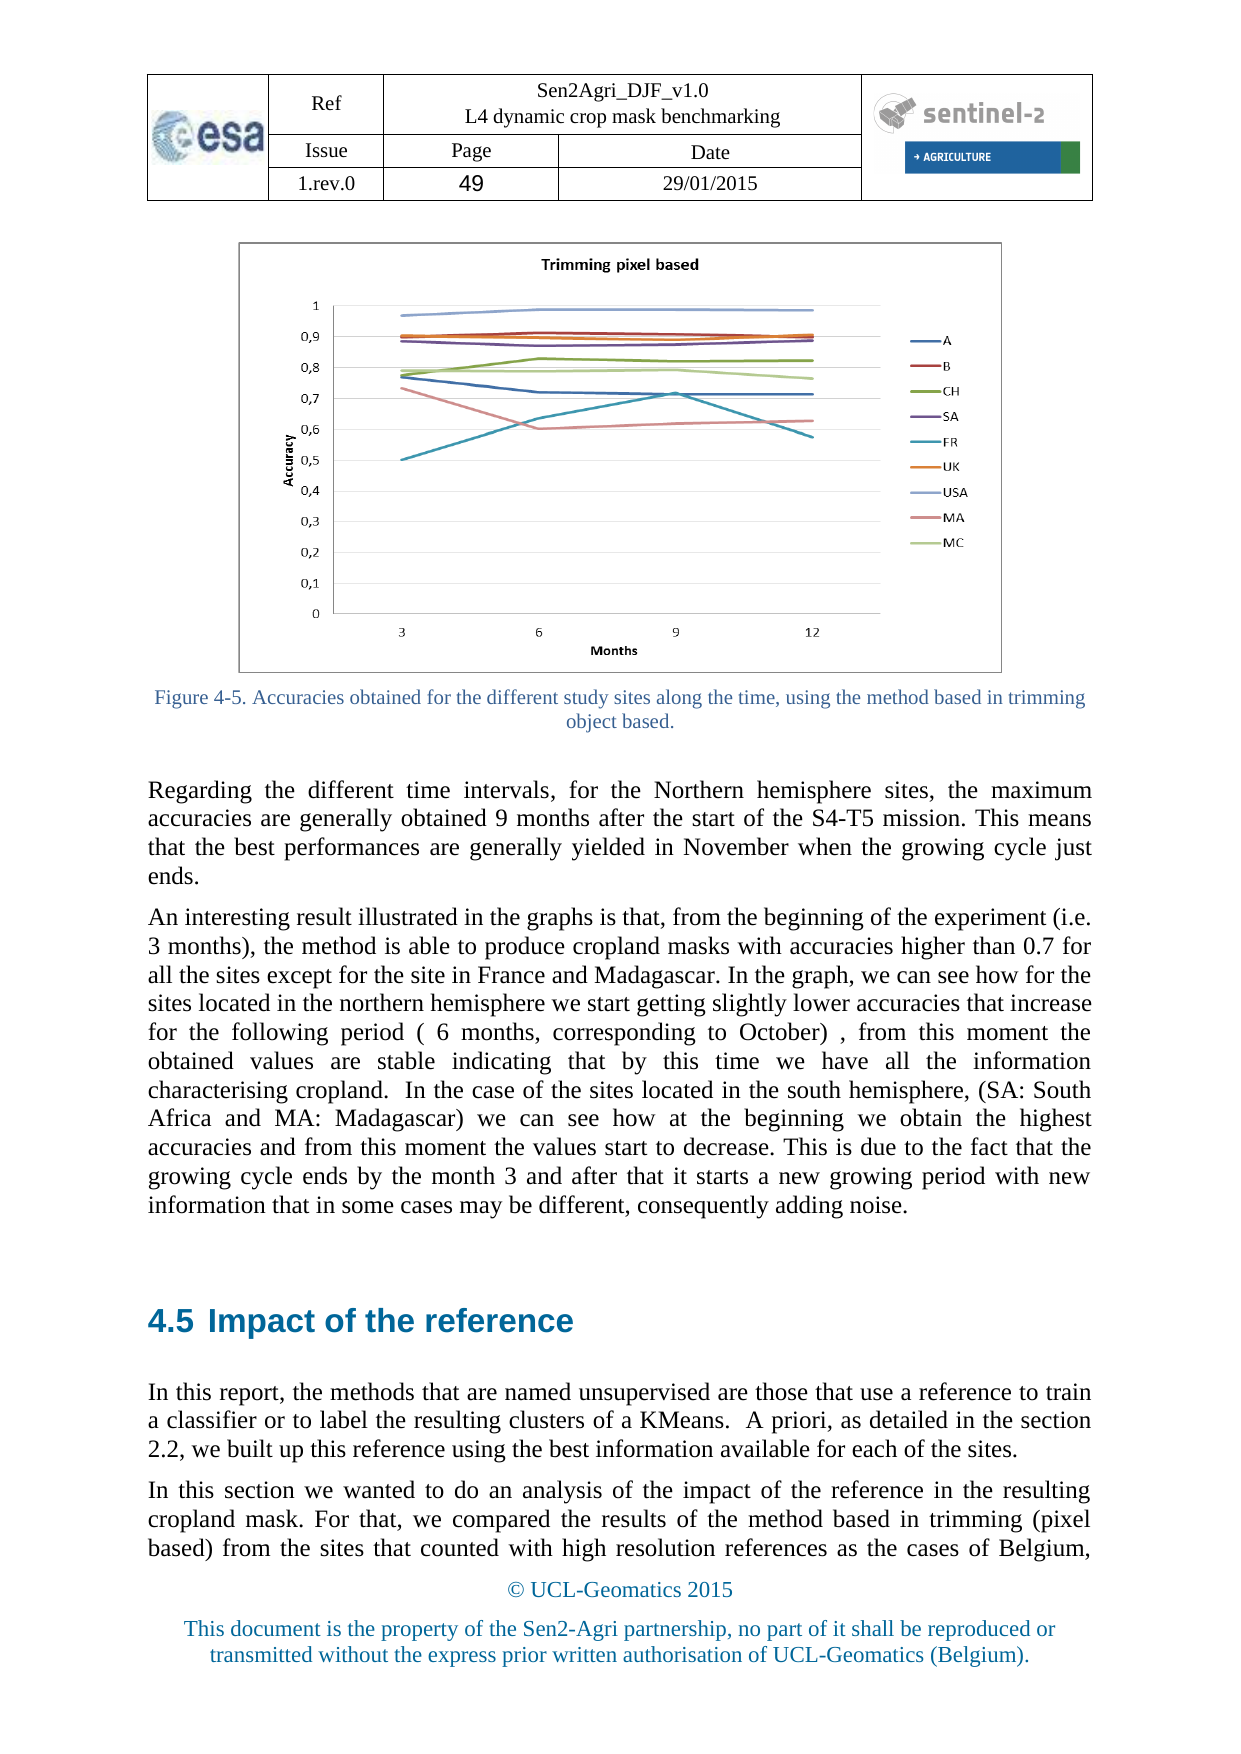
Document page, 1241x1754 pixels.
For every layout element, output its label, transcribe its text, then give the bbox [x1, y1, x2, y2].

picture [151, 110, 265, 165]
text Figure 4-5. Accuracies obtained for the different study sites along the time, using the method based in trimming object based. [148, 685, 1093, 733]
subtitle Impact of the reference [148, 1301, 1093, 1339]
picture [564, 1651, 570, 1658]
picture [508, 1582, 523, 1597]
text In this report, the methods that are named unsupervised are those that use a reference to train a classifier or to label the resulting clusters of a KMeans. A priori, as detailed in the section 2.2, we built up this reference using the best information available for each of the sites. [148, 1377, 1093, 1463]
picture [873, 93, 1080, 174]
text An interesting result illustrated in the graphs is that, from the beginning of the experiment (i.e. 3 months), the method is able to produce cropland masks with accuracies higher than 0.7 for all the sites except for the site in France and Madagascar. In the graph, we can see how for the sites located in the northern hemisphere we start getting slightly lower accuracies that increase for the following period ( 6 months, corresponding to October) , from this moment the obtained values are stable indicating that by this time we have all the information characterising cropland. In the case of the sites located in the south hemisphere, (SA: South Africa and MA: Madagascar) we can see how at the beginning we obtain the highest accuracies and from this moment the values start to decrease. This is due to the fact that the growing cycle ends by the month 3 and after that it starts a new growing period with new information that in some cases may be different, consequently adding noise. [148, 902, 1093, 1218]
picture [238, 242, 1002, 673]
text Regarding the different time intervals, for the Northern hemisphere sites, the maximum accuracies are generally obtained 9 months after the start of the S4-T5 mission. This means that the best performances are generally yielded in November when the growing cycle just ends. [148, 775, 1093, 890]
